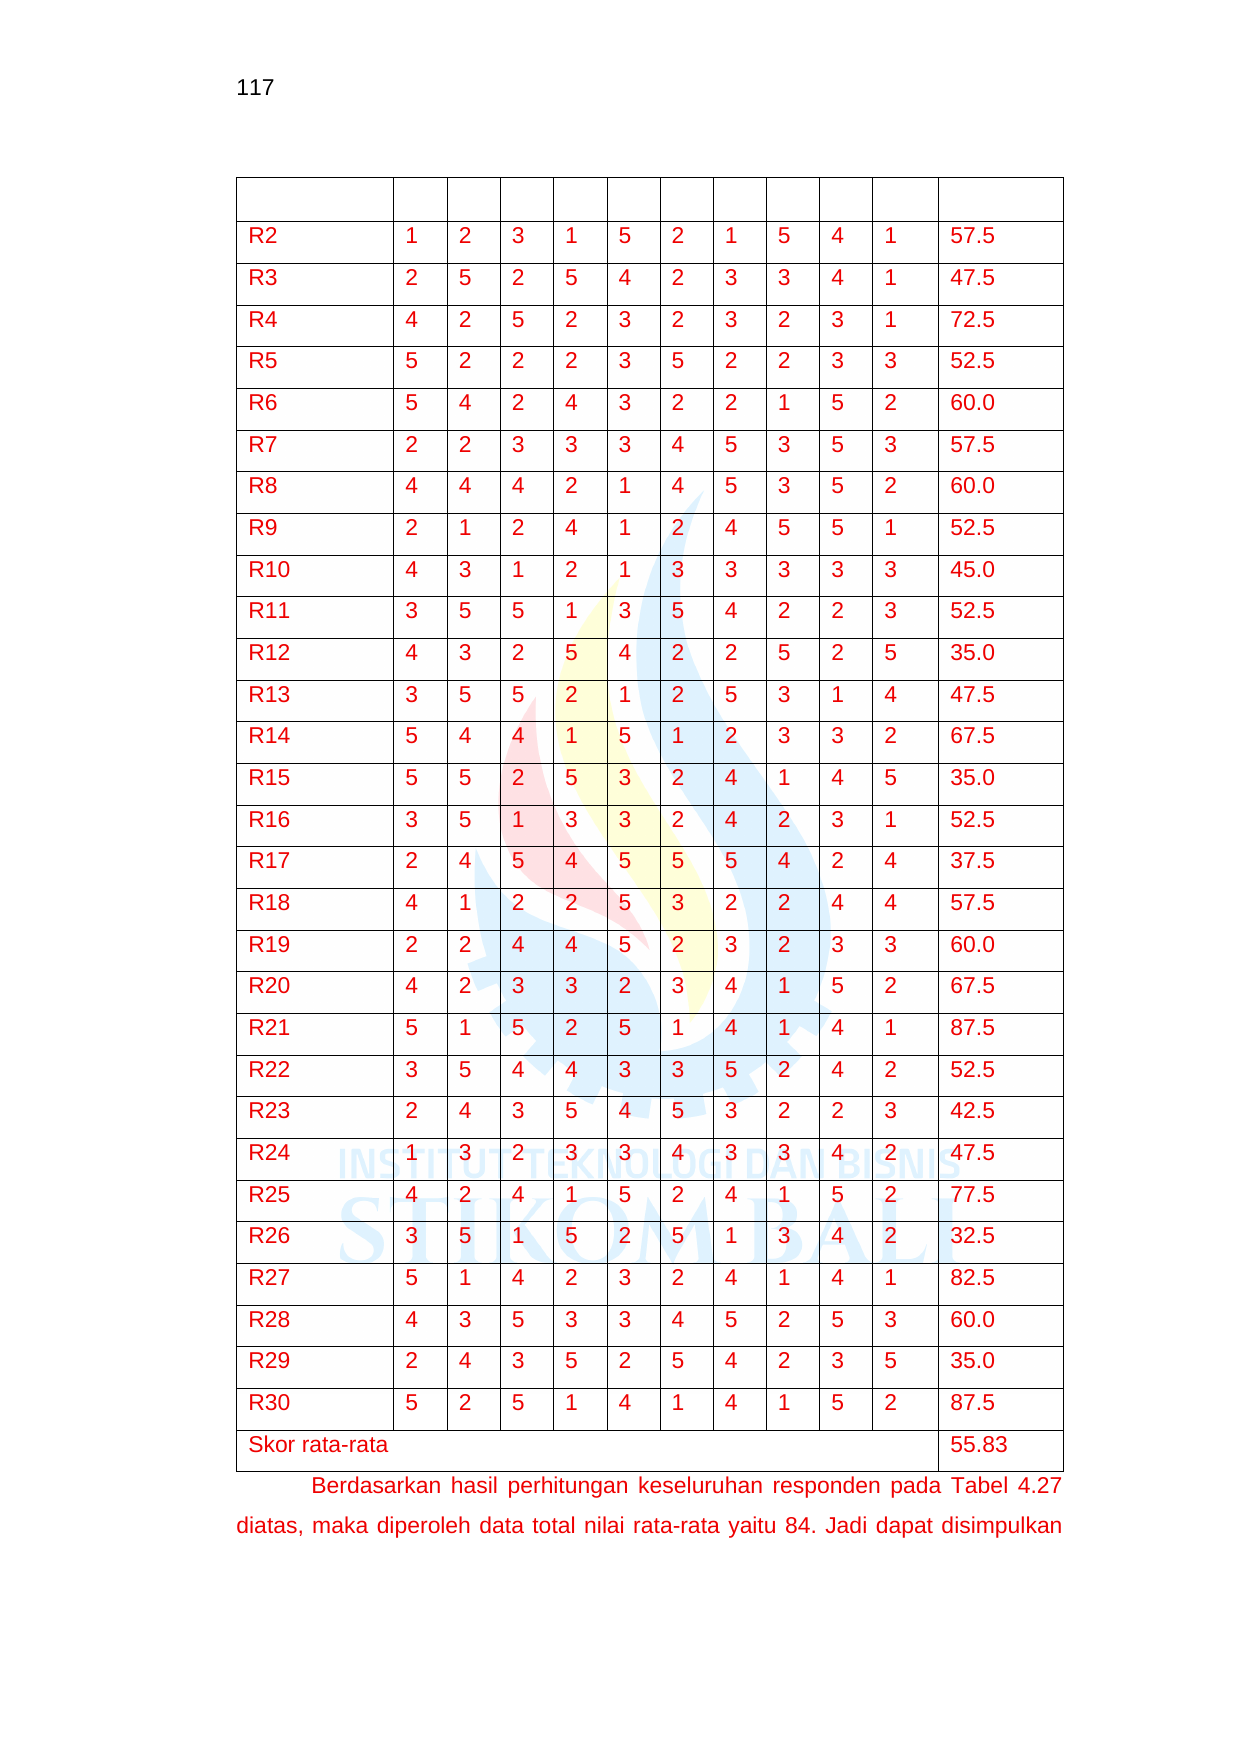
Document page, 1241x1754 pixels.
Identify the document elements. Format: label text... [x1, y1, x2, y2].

table_cell 2 [714, 389, 766, 429]
table_cell 4 [873, 889, 938, 929]
table_cell 5 [714, 681, 766, 721]
table_cell 4 [820, 264, 872, 304]
table_cell 1 [873, 806, 938, 846]
table_cell 35.0 [939, 639, 1063, 679]
table_cell 4 [394, 639, 447, 679]
table_cell 4 [714, 972, 766, 1013]
table_cell 4 [661, 431, 713, 471]
table_cell 2 [661, 1181, 713, 1221]
table_cell 2 [661, 514, 713, 554]
table_cell 2 [661, 806, 713, 846]
table_cell 2 [554, 347, 607, 388]
table_cell 2 [448, 972, 500, 1013]
table_cell 5 [448, 681, 500, 721]
table_cell 4 [554, 389, 607, 429]
table_cell 1 [501, 556, 553, 596]
table_cell 4 [714, 764, 766, 804]
table_cell 3 [873, 1097, 938, 1138]
table_cell 5 [608, 847, 660, 888]
table_cell 2 [714, 889, 766, 929]
table_cell 3 [608, 1306, 660, 1346]
table_cell 4 [714, 597, 766, 638]
table_cell 1 [767, 972, 819, 1013]
table_cell 3 [608, 431, 660, 471]
table_cell 4 [501, 472, 553, 513]
table_cell R10 [237, 556, 393, 596]
table_cell 1 [767, 764, 819, 804]
table_cell 3 [661, 556, 713, 596]
table_cell 3 [767, 264, 819, 304]
table_cell R13 [237, 681, 393, 721]
table_cell R26 [237, 1222, 393, 1263]
table_cell 2 [501, 889, 553, 929]
table_cell 2 [767, 806, 819, 846]
table_cell 3 [820, 306, 872, 346]
table_cell 2 [820, 639, 872, 679]
table_cell 2 [394, 264, 447, 304]
table_cell R18 [237, 889, 393, 929]
table_cell 1 [394, 1139, 447, 1179]
table_cell R19 [237, 931, 393, 971]
table_cell R14 [237, 722, 393, 763]
table_cell 67.5 [939, 722, 1063, 763]
table_cell 3 [554, 806, 607, 846]
table_cell 77.5 [939, 1181, 1063, 1221]
table_cell 1 [714, 222, 766, 263]
table_cell 3 [661, 972, 713, 1013]
table_cell 4 [661, 1139, 713, 1179]
table_cell 3 [873, 597, 938, 638]
table_cell R22 [237, 1056, 393, 1096]
table_cell 3 [448, 178, 500, 221]
table_cell 47.5 [939, 681, 1063, 721]
table_cell 3 [820, 931, 872, 971]
table_cell 4 [501, 931, 553, 971]
table_cell 4 [714, 1014, 766, 1054]
table_cell R1 [237, 178, 393, 221]
table_cell 5 [448, 1056, 500, 1096]
table_cell R24 [237, 1139, 393, 1179]
table_cell 2 [873, 1056, 938, 1096]
table_cell 4 [608, 1389, 660, 1429]
table_cell 42.5 [939, 1097, 1063, 1138]
table_cell 5 [608, 222, 660, 263]
table_cell R8 [237, 472, 393, 513]
table_cell 3 [714, 306, 766, 346]
table_cell 4 [820, 764, 872, 804]
table_cell 1 [554, 222, 607, 263]
table_cell 52.5 [939, 597, 1063, 638]
table_cell 2 [873, 972, 938, 1013]
table_cell 3 [608, 806, 660, 846]
table_cell 45.0 [939, 556, 1063, 596]
table_cell 4 [714, 1181, 766, 1221]
table_cell 2 [608, 1347, 660, 1388]
table_cell 2 [554, 1264, 607, 1304]
table_cell 3 [608, 764, 660, 804]
table_cell R6 [237, 389, 393, 429]
table_cell 5 [554, 264, 607, 304]
table_cell 2 [554, 556, 607, 596]
table_cell 2 [554, 681, 607, 721]
table_cell 5 [554, 639, 607, 679]
table_cell 3 [554, 431, 607, 471]
table_cell 2 [873, 1389, 938, 1429]
table_cell 3 [873, 556, 938, 596]
table_cell 3 [873, 931, 938, 971]
table_cell 47.5 [939, 264, 1063, 304]
table_cell 4 [820, 1014, 872, 1054]
table_cell 2 [661, 1264, 713, 1304]
table_cell 2 [714, 347, 766, 388]
table_cell 4 [554, 931, 607, 971]
table_cell R15 [237, 764, 393, 804]
table_cell 5 [501, 1014, 553, 1054]
table_cell R2 [237, 222, 393, 263]
table_cell 4 [394, 556, 447, 596]
table_cell 5 [448, 264, 500, 304]
table_cell 2 [448, 1389, 500, 1429]
table_cell 4 [448, 472, 500, 513]
table_cell 2 [873, 1181, 938, 1221]
table_cell 3 [661, 889, 713, 929]
table_cell 2 [767, 1347, 819, 1388]
table_cell 5 [501, 306, 553, 346]
table_cell 2 [767, 1097, 819, 1138]
table_cell 5 [820, 1389, 872, 1429]
table_cell 1 [873, 264, 938, 304]
table_cell 1 [767, 1389, 819, 1429]
table_cell 5 [661, 847, 713, 888]
table_cell 2 [501, 514, 553, 554]
table_cell 4 [394, 306, 447, 346]
table_cell 5 [820, 1306, 872, 1346]
table_cell 5 [714, 1056, 766, 1096]
table_cell 60.0 [939, 472, 1063, 513]
table_cell 5 [448, 806, 500, 846]
table_cell 4 [767, 847, 819, 888]
table_cell R30 [237, 1389, 393, 1429]
table_cell 2 [394, 431, 447, 471]
table_cell 3 [448, 1139, 500, 1179]
table_cell Skor rata-rata [237, 1431, 938, 1471]
table_cell 3 [608, 347, 660, 388]
table_cell 2 [608, 1222, 660, 1263]
table_cell R20 [237, 972, 393, 1013]
table_cell 5 [820, 389, 872, 429]
table_cell 2 [501, 639, 553, 679]
table_cell 5 [873, 764, 938, 804]
table_cell 60.0 [939, 1306, 1063, 1346]
table_cell 4 [820, 1139, 872, 1179]
table_cell 4 [394, 889, 447, 929]
table_cell 5 [394, 1264, 447, 1304]
table_cell 2 [767, 889, 819, 929]
table_cell 4 [661, 472, 713, 513]
table_cell 2 [394, 514, 447, 554]
table_cell 60.0 [939, 389, 1063, 429]
table_cell 2 [820, 847, 872, 888]
table_cell 2 [767, 306, 819, 346]
table_cell 1 [608, 514, 660, 554]
table_cell 3 [767, 431, 819, 471]
table_cell 2 [448, 931, 500, 971]
table_cell 5 [873, 1347, 938, 1388]
table_cell 1 [767, 1181, 819, 1221]
table_cell 4 [873, 681, 938, 721]
table_cell 3 [394, 681, 447, 721]
table_cell 3 [608, 389, 660, 429]
table_cell 67.5 [939, 972, 1063, 1013]
table_cell 5 [820, 514, 872, 554]
table_cell 3 [554, 1139, 607, 1179]
table_cell 4 [873, 847, 938, 888]
table_cell 2 [394, 847, 447, 888]
table_cell 3 [394, 1222, 447, 1263]
table_cell 52.5 [939, 806, 1063, 846]
table_cell 3 [501, 1097, 553, 1138]
table_cell 72.5 [939, 306, 1063, 346]
table_cell 3 [873, 347, 938, 388]
table_cell 1 [820, 681, 872, 721]
table_cell 2 [661, 222, 713, 263]
table_cell R29 [237, 1347, 393, 1388]
table_cell 2 [501, 764, 553, 804]
table_cell 4 [820, 222, 872, 263]
table_cell 4 [714, 1389, 766, 1429]
table_cell 3 [394, 1056, 447, 1096]
table_cell 2 [394, 931, 447, 971]
table_cell 4 [820, 1056, 872, 1096]
table_cell 3 [608, 597, 660, 638]
table_cell 5 [608, 889, 660, 929]
table_cell 5 [714, 431, 766, 471]
table_cell 1 [554, 1181, 607, 1221]
table_cell 3 [608, 1139, 660, 1179]
table_cell 3 [554, 972, 607, 1013]
table_cell 1 [448, 514, 500, 554]
table_cell 3 [608, 1056, 660, 1096]
table_cell R9 [237, 514, 393, 554]
table_cell 2 [873, 1222, 938, 1263]
table_cell 2 [448, 306, 500, 346]
table_cell 1 [608, 681, 660, 721]
table_cell 3 [714, 1139, 766, 1179]
table_cell 2 [448, 222, 500, 263]
table_cell R11 [237, 597, 393, 638]
table_cell 2 [448, 347, 500, 388]
table_cell 2 [661, 389, 713, 429]
table_cell 1 [873, 306, 938, 346]
table_cell 1 [501, 1222, 553, 1263]
table_cell 3 [554, 1306, 607, 1346]
table_cell 35.0 [939, 764, 1063, 804]
table_cell R17 [237, 847, 393, 888]
table_cell 4 [448, 1097, 500, 1138]
table_cell 2 [554, 889, 607, 929]
table_cell 4 [394, 472, 447, 513]
table_cell 2 [820, 597, 872, 638]
table_cell 2 [448, 1181, 500, 1221]
table_cell 5 [661, 347, 713, 388]
table_cell 3 [608, 1264, 660, 1304]
table_cell 1 [554, 597, 607, 638]
table_cell 3 [873, 1306, 938, 1346]
table_cell R16 [237, 806, 393, 846]
table_cell 3 [767, 681, 819, 721]
table_cell 1 [714, 1222, 766, 1263]
table_cell 1 [448, 889, 500, 929]
table_cell 4 [608, 264, 660, 304]
table_cell 2 [661, 639, 713, 679]
table_cell 2 [767, 931, 819, 971]
table_cell 3 [820, 806, 872, 846]
table_cell 2 [554, 1014, 607, 1054]
table_cell 1 [394, 178, 447, 221]
table_cell 4 [394, 1306, 447, 1346]
table_cell 3 [820, 722, 872, 763]
table_cell 5 [394, 389, 447, 429]
table_cell 35.0 [939, 1347, 1063, 1388]
table_cell R27 [237, 1264, 393, 1304]
table_cell 2 [767, 1306, 819, 1346]
table_cell 4 [714, 514, 766, 554]
table_cell 2 [608, 972, 660, 1013]
table_cell 4 [448, 847, 500, 888]
table_cell 57.5 [939, 431, 1063, 471]
table_cell 2 [661, 178, 713, 221]
table_cell 5 [820, 1181, 872, 1221]
table_cell 1 [448, 1014, 500, 1054]
table_cell 5 [767, 222, 819, 263]
table_cell 1 [554, 1389, 607, 1429]
table_cell 5 [394, 1014, 447, 1054]
table_cell 3 [554, 178, 607, 221]
table_cell 3 [820, 1347, 872, 1388]
table_cell 37.5 [939, 847, 1063, 888]
table_cell 3 [501, 431, 553, 471]
table_cell R28 [237, 1306, 393, 1346]
table_cell 3 [767, 1139, 819, 1179]
table_cell 2 [394, 1347, 447, 1388]
table_cell R23 [237, 1097, 393, 1138]
table_cell 3 [767, 472, 819, 513]
table_cell 1 [873, 1264, 938, 1304]
table_cell 60.0 [939, 931, 1063, 971]
table_cell 5 [661, 1097, 713, 1138]
table_cell 1 [661, 1389, 713, 1429]
table_cell 4 [554, 847, 607, 888]
table_cell 57.5 [939, 222, 1063, 263]
table_cell 3 [820, 347, 872, 388]
table_cell 5 [448, 1222, 500, 1263]
table_cell 3 [448, 1306, 500, 1346]
table_cell 82.5 [939, 1264, 1063, 1304]
table_cell 55.83 [939, 1431, 1063, 1471]
table_cell 2 [501, 264, 553, 304]
table_cell 1 [873, 514, 938, 554]
table_cell 5 [608, 1181, 660, 1221]
table_cell 4 [448, 1347, 500, 1388]
table_cell 4 [714, 1264, 766, 1304]
table_cell R21 [237, 1014, 393, 1054]
table_cell 2 [661, 681, 713, 721]
table_cell 4 [501, 1056, 553, 1096]
table_cell 2 [448, 431, 500, 471]
table_cell 5 [820, 972, 872, 1013]
table_cell 2 [873, 389, 938, 429]
table_cell 2 [873, 1139, 938, 1179]
table_cell 5 [554, 764, 607, 804]
table_cell 5 [501, 1389, 553, 1429]
table_cell 4 [394, 1181, 447, 1221]
table_cell 5 [448, 764, 500, 804]
table_cell 3 [608, 306, 660, 346]
table_cell 2 [661, 931, 713, 971]
table_cell 1 [554, 722, 607, 763]
table_cell 1 [767, 1014, 819, 1054]
table_cell 5 [714, 847, 766, 888]
table_cell 3 [820, 556, 872, 596]
table_cell 2 [820, 1097, 872, 1138]
table_cell 1 [608, 556, 660, 596]
table_cell R5 [237, 347, 393, 388]
table_cell R4 [237, 306, 393, 346]
table_cell 4 [608, 1097, 660, 1138]
table_cell 5 [394, 347, 447, 388]
table_cell 5 [820, 472, 872, 513]
table_cell 5 [767, 639, 819, 679]
table_cell 3 [501, 178, 553, 221]
table_cell 3 [767, 1222, 819, 1263]
table_cell 5 [714, 472, 766, 513]
table_cell 1 [873, 222, 938, 263]
table_cell 52.5 [939, 514, 1063, 554]
table_cell 4 [661, 1306, 713, 1346]
table_cell 2 [873, 472, 938, 513]
table_cell 3 [448, 556, 500, 596]
table_cell 3 [873, 431, 938, 471]
table_cell 57.5 [939, 889, 1063, 929]
table_cell 2 [661, 264, 713, 304]
table_cell 3 [714, 264, 766, 304]
table_cell 87.5 [939, 1014, 1063, 1054]
table_cell 2 [767, 597, 819, 638]
table_cell 5 [448, 597, 500, 638]
table_cell 3 [714, 1097, 766, 1138]
table_cell 1 [661, 722, 713, 763]
table_cell 5 [767, 514, 819, 554]
table_cell 1 [767, 389, 819, 429]
table_cell 3 [394, 597, 447, 638]
table_cell 4 [820, 1222, 872, 1263]
table_cell 87.5 [939, 1389, 1063, 1429]
table_cell 1 [873, 1014, 938, 1054]
table_cell 2 [873, 178, 938, 221]
table_cell 5 [554, 1347, 607, 1388]
table_cell 52.5 [939, 178, 1063, 221]
table_cell 5 [554, 1222, 607, 1263]
table_cell 5 [394, 1389, 447, 1429]
table_cell R12 [237, 639, 393, 679]
table_cell 1 [448, 1264, 500, 1304]
table_cell 4 [820, 178, 872, 221]
table_cell 3 [448, 639, 500, 679]
table_cell 4 [608, 639, 660, 679]
table_cell 1 [608, 472, 660, 513]
table_cell 5 [767, 178, 819, 221]
table_cell 3 [661, 1056, 713, 1096]
table_cell 3 [767, 556, 819, 596]
table_cell 5 [873, 639, 938, 679]
table_cell 2 [661, 306, 713, 346]
table_cell 5 [394, 764, 447, 804]
table_cell 2 [767, 347, 819, 388]
table_cell 4 [554, 1056, 607, 1096]
table_cell 3 [501, 972, 553, 1013]
table_cell 5 [661, 597, 713, 638]
table_cell 5 [714, 1306, 766, 1346]
table_cell R3 [237, 264, 393, 304]
table_cell 4 [714, 806, 766, 846]
table_cell 5 [501, 597, 553, 638]
table_cell 2 [501, 347, 553, 388]
table_cell 32.5 [939, 1222, 1063, 1263]
table_cell 5 [554, 1097, 607, 1138]
table_cell 5 [608, 1014, 660, 1054]
table_cell 2 [767, 1056, 819, 1096]
table_cell 3 [501, 222, 553, 263]
table_cell 47.5 [939, 1139, 1063, 1179]
table_cell 1 [394, 222, 447, 263]
table_cell 3 [767, 722, 819, 763]
table_cell 3 [394, 806, 447, 846]
table_cell 5 [661, 1222, 713, 1263]
table_cell 4 [501, 1181, 553, 1221]
table_cell 2 [661, 764, 713, 804]
table_cell 5 [608, 931, 660, 971]
table_cell 5 [501, 847, 553, 888]
table_cell 2 [714, 639, 766, 679]
table_cell 2 [873, 722, 938, 763]
table_cell 4 [501, 722, 553, 763]
table_cell 2 [714, 722, 766, 763]
table_cell 5 [820, 431, 872, 471]
table_cell 52.5 [939, 347, 1063, 388]
table_cell 4 [501, 1264, 553, 1304]
table_cell 52.5 [939, 1056, 1063, 1096]
table_cell 4 [714, 1347, 766, 1388]
table_cell 1 [501, 806, 553, 846]
table_cell 3 [714, 931, 766, 971]
table_cell 5 [501, 1306, 553, 1346]
table_cell 4 [448, 389, 500, 429]
table_cell 4 [394, 972, 447, 1013]
table_cell 3 [714, 556, 766, 596]
table_cell 2 [554, 306, 607, 346]
table_cell 1 [767, 1264, 819, 1304]
table_cell 5 [501, 681, 553, 721]
table_cell R25 [237, 1181, 393, 1221]
table_cell 4 [820, 1264, 872, 1304]
table_cell 3 [608, 178, 660, 221]
table_cell 5 [608, 722, 660, 763]
table_cell 2 [394, 1097, 447, 1138]
table_cell 2 [501, 389, 553, 429]
table_cell R7 [237, 431, 393, 471]
table_cell 4 [448, 722, 500, 763]
table_cell 4 [554, 514, 607, 554]
table_cell 5 [661, 1347, 713, 1388]
table_cell 1 [661, 1014, 713, 1054]
table_cell 4 [820, 889, 872, 929]
table_cell 5 [394, 722, 447, 763]
table_cell 2 [501, 1139, 553, 1179]
table_cell 2 [554, 472, 607, 513]
table_cell 5 [714, 178, 766, 221]
table_cell 3 [501, 1347, 553, 1388]
